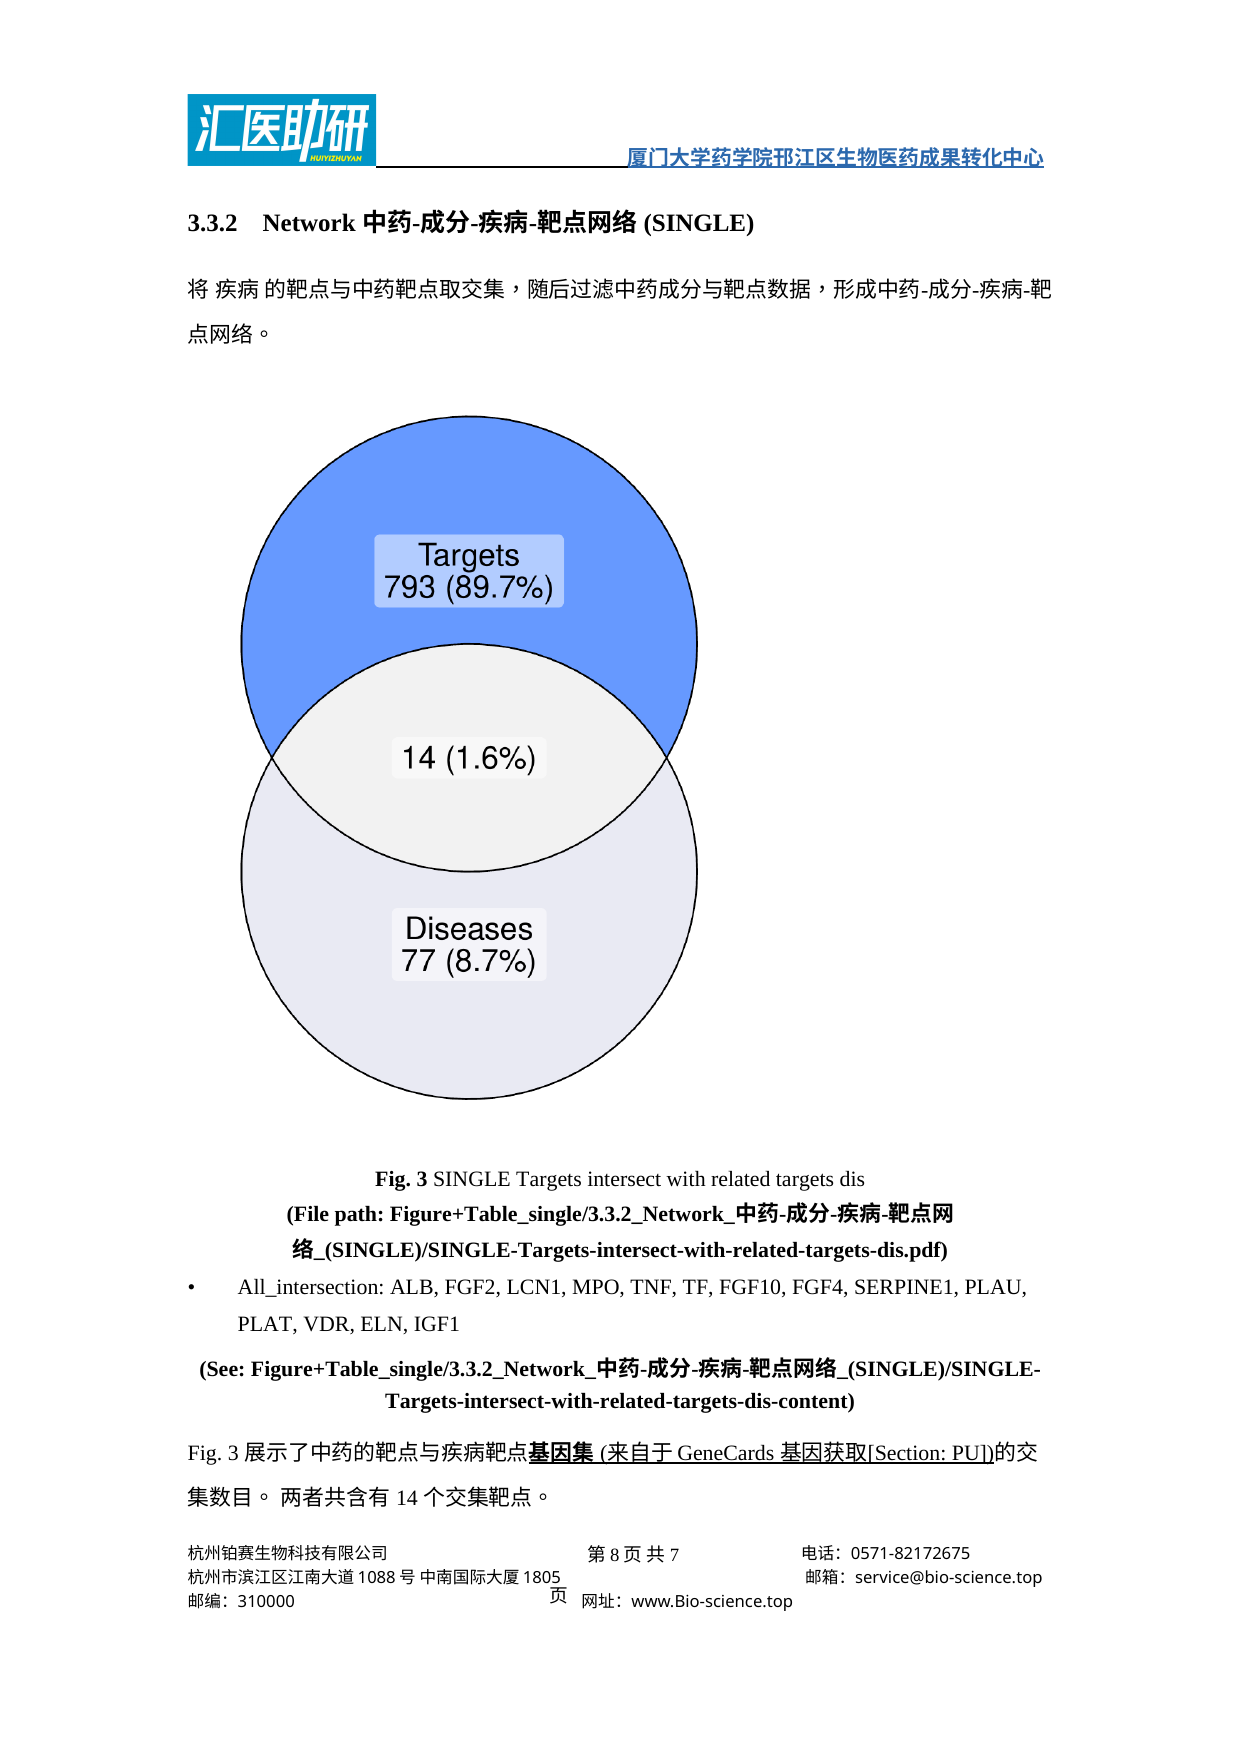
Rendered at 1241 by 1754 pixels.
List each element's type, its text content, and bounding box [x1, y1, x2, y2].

list All_intersection: ALB, FGF2, LCN1, MPO, TNF, TF, FGF10, FGF4, SERPINE1, PLAU, PLAT, VDR, ELN, IGF1 [187, 1274, 1053, 1337]
subtitle 3.3.2 Network 中药-成分-疾病-靶点网络 (SINGLE) [187, 205, 1053, 239]
text Fig. 3 SINGLE Targets intersect with related targets dis [187, 1166, 1053, 1191]
picture [210, 106, 243, 150]
text (See: Figure+Table_single/3.3.2_Network_中药-成分-疾病-靶点网络_(SINGLE)/SINGLE-Targets-intersect-with-related-targets-dis-content) [187, 1353, 1053, 1413]
picture [187, 382, 750, 1133]
picture [327, 106, 368, 150]
picture [243, 106, 284, 150]
text (File path: Figure+Table_single/3.3.2_Network_中药-成分-疾病-靶点网络_(SINGLE)/SINGLE-Targets-intersect-with-related-targets-dis.pdf) [187, 1198, 1053, 1264]
picture [204, 106, 210, 114]
picture [282, 99, 327, 161]
picture [201, 118, 208, 127]
text 将 疾病 的靶点与中药靶点取交集，随后过滤中药成分与靶点数据，形成中药-成分-疾病-靶点网络。 [187, 274, 1053, 349]
picture [196, 131, 208, 150]
text Fig. 3 展示了中药的靶点与疾病靶点基因集 (来自于GeneCards 基因获取[Section: PU])的交集数目。 两者共含有 14 个交集靶点。 [187, 1437, 1053, 1511]
